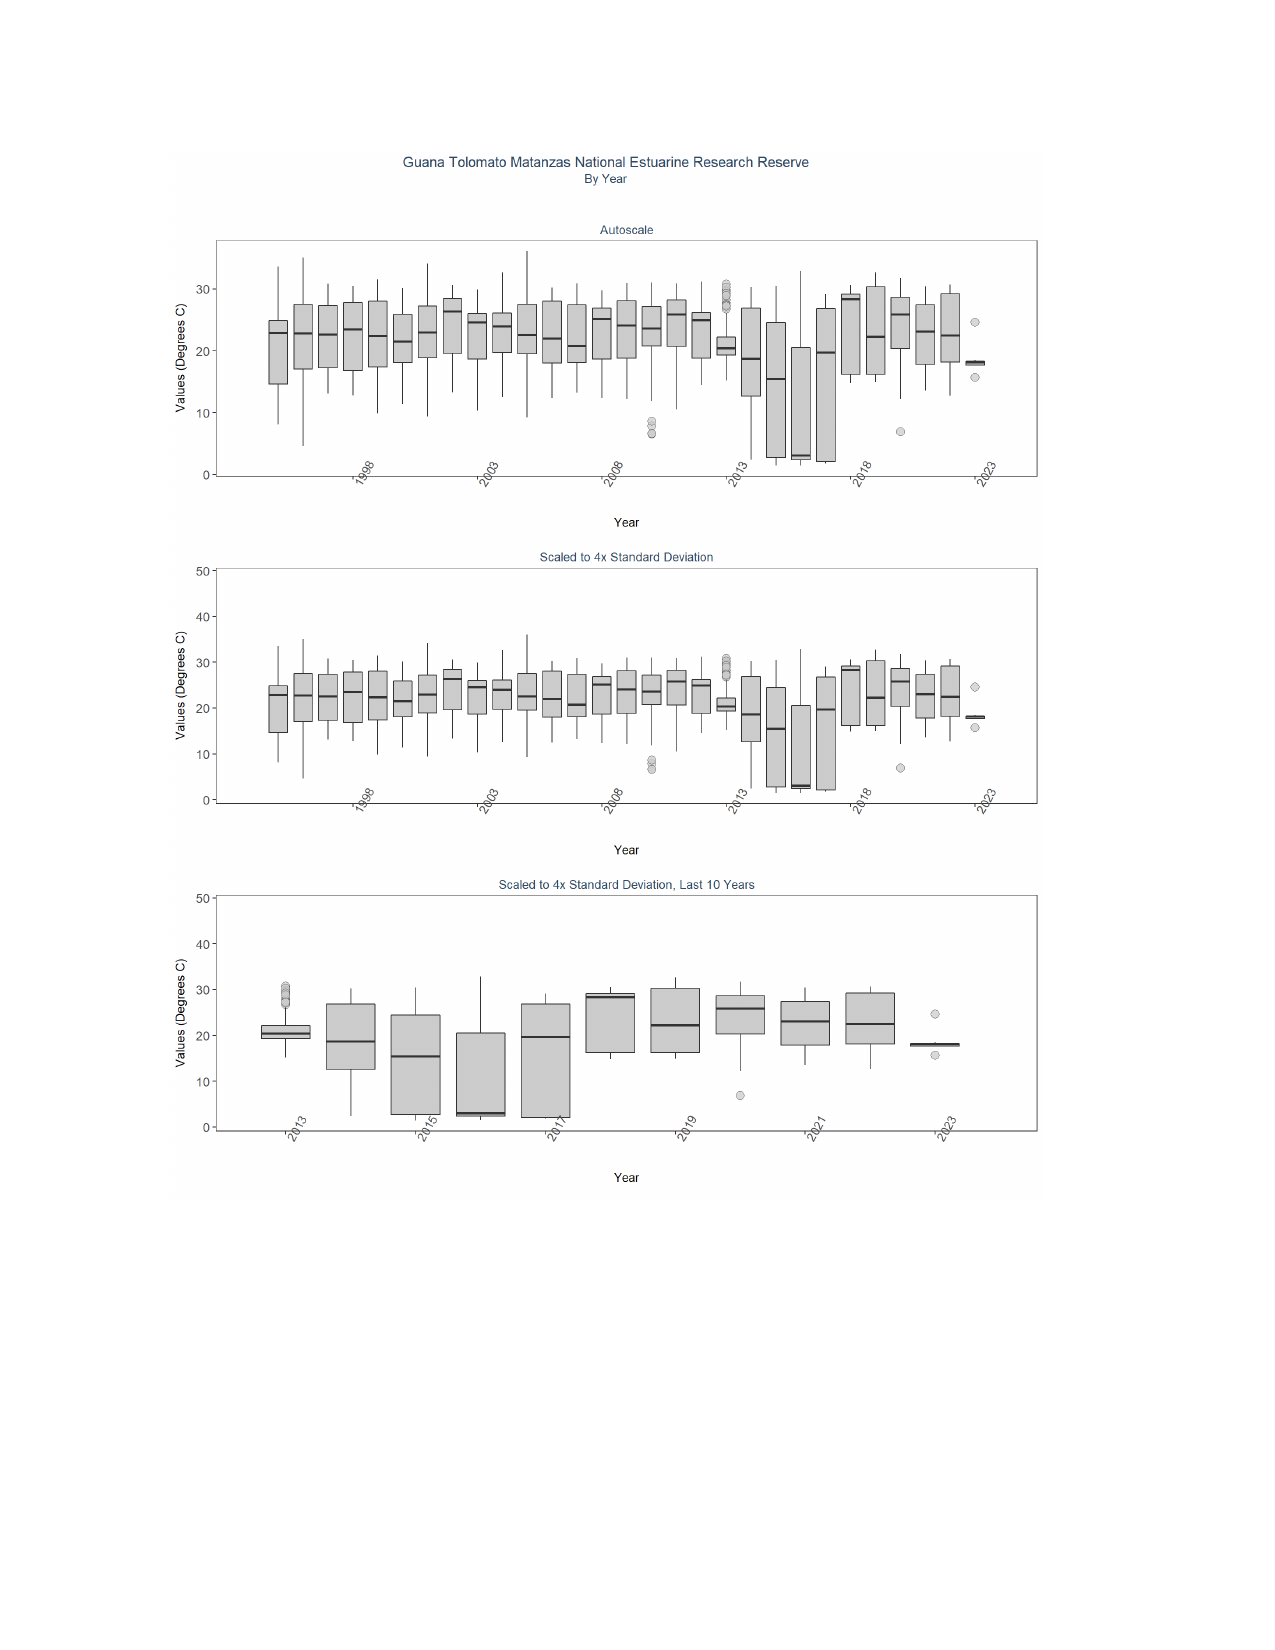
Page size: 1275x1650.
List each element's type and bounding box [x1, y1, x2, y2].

picture [168, 150, 1044, 1200]
